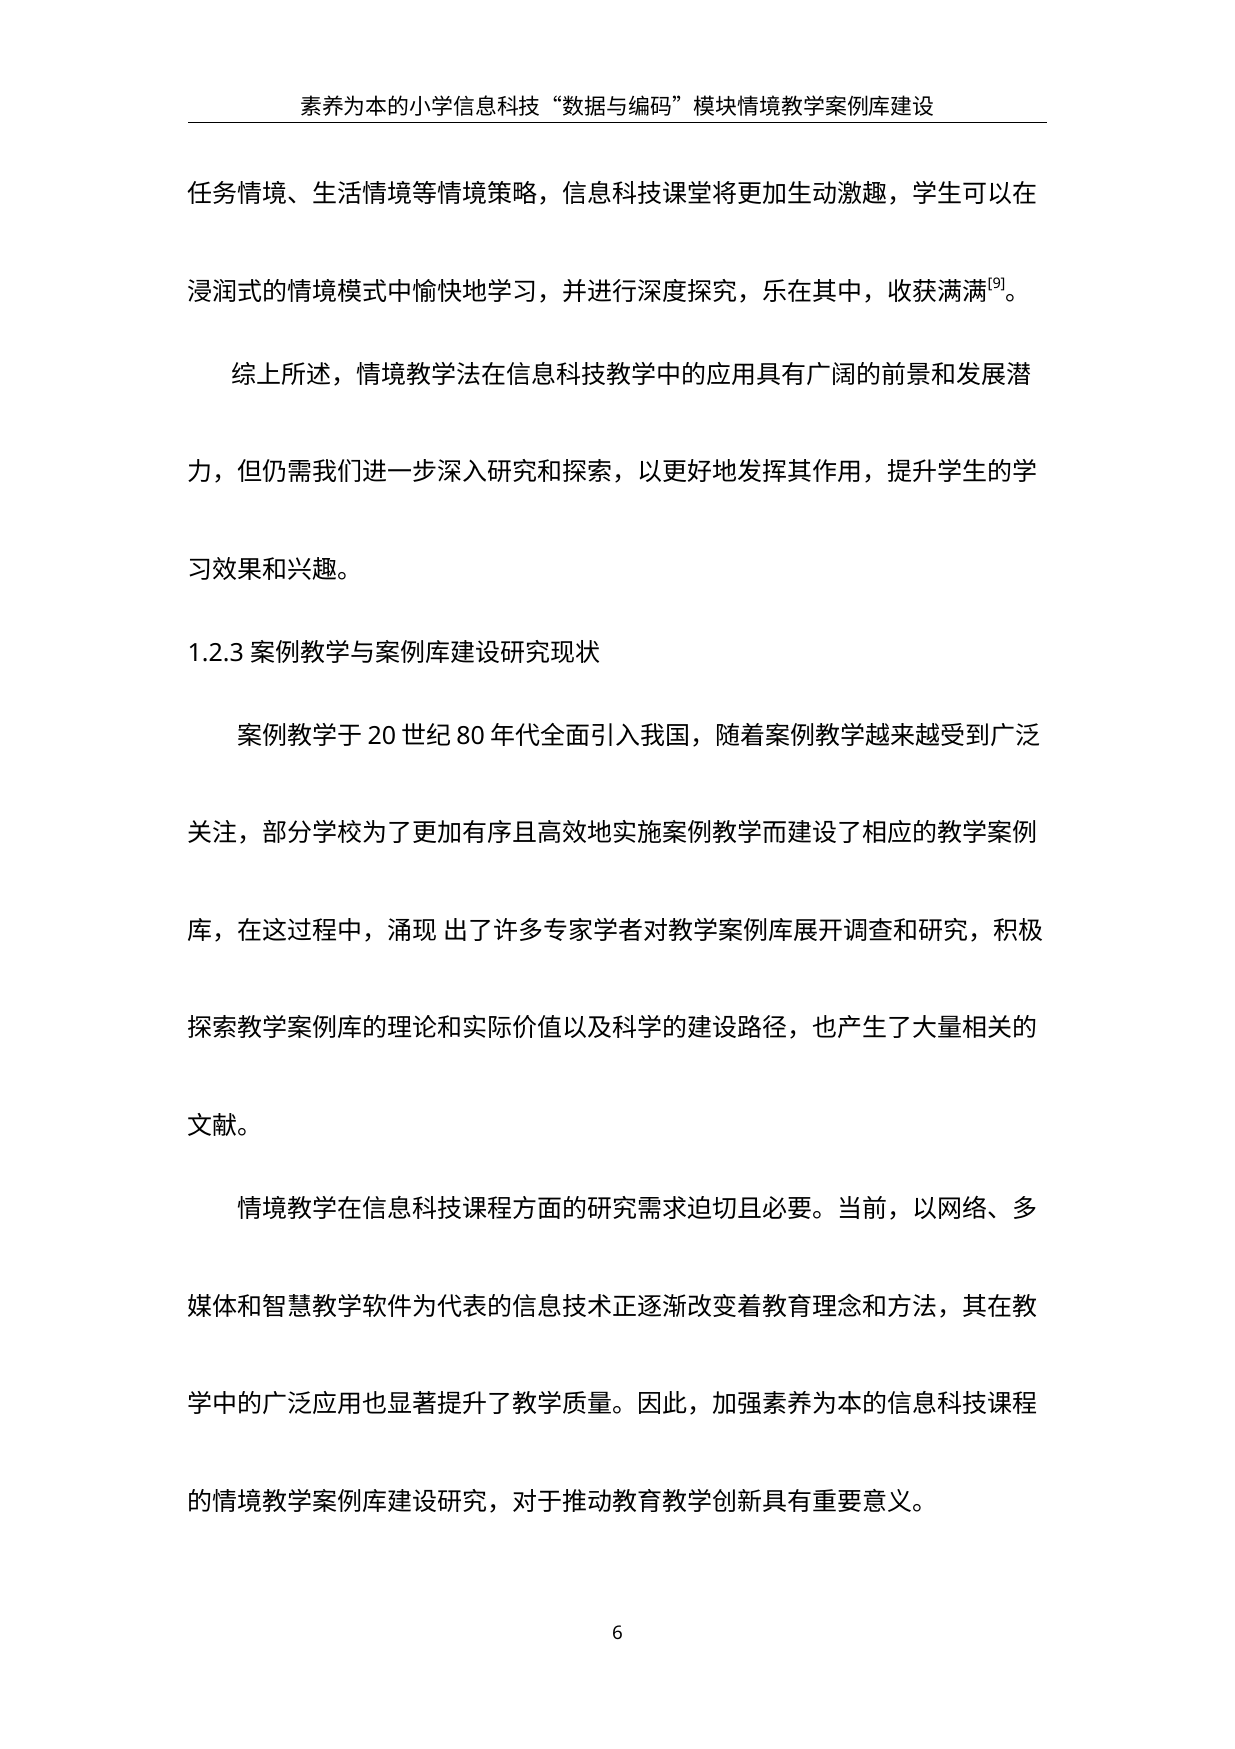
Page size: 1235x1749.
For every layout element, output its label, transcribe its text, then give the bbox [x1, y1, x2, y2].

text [187, 159, 1047, 322]
text 情境教学在信息科技课程方面的研究需求迫切且必要。当前，以网络、多媒体和智慧教学软件为代表的信息技术正逐渐改变着教育理念和方法，其在教学中的广泛应用也显著提升了教学质量。因此，加强素养为本的信息科技课程的情境教学案例库建设研究，对于推动教育教学创新具有重要意义。 [187, 1174, 1047, 1532]
text 综上所述，情境教学法在信息科技教学中的应用具有广阔的前景和发展潜力，但仍需我们进一步深入研究和探索，以更好地发挥其作用，提升学生的学习效果和兴趣。 [187, 340, 1047, 600]
text 案例教学于20世纪80年代全面引入我国，随着案例教学越来越受到广泛关注，部分学校为了更加有序且高效地实施案例教学而建设了相应的教学案例库，在这过程中，涌现 出了许多专家学者对教学案例库展开调查和研究，积极探索教学案例库的理论和实际价值以及科学的建设路径，也产生了大量相关的文献。 [187, 701, 1047, 1156]
text 1.2.3 案例教学与案例库建设研究现状 [187, 618, 1047, 683]
